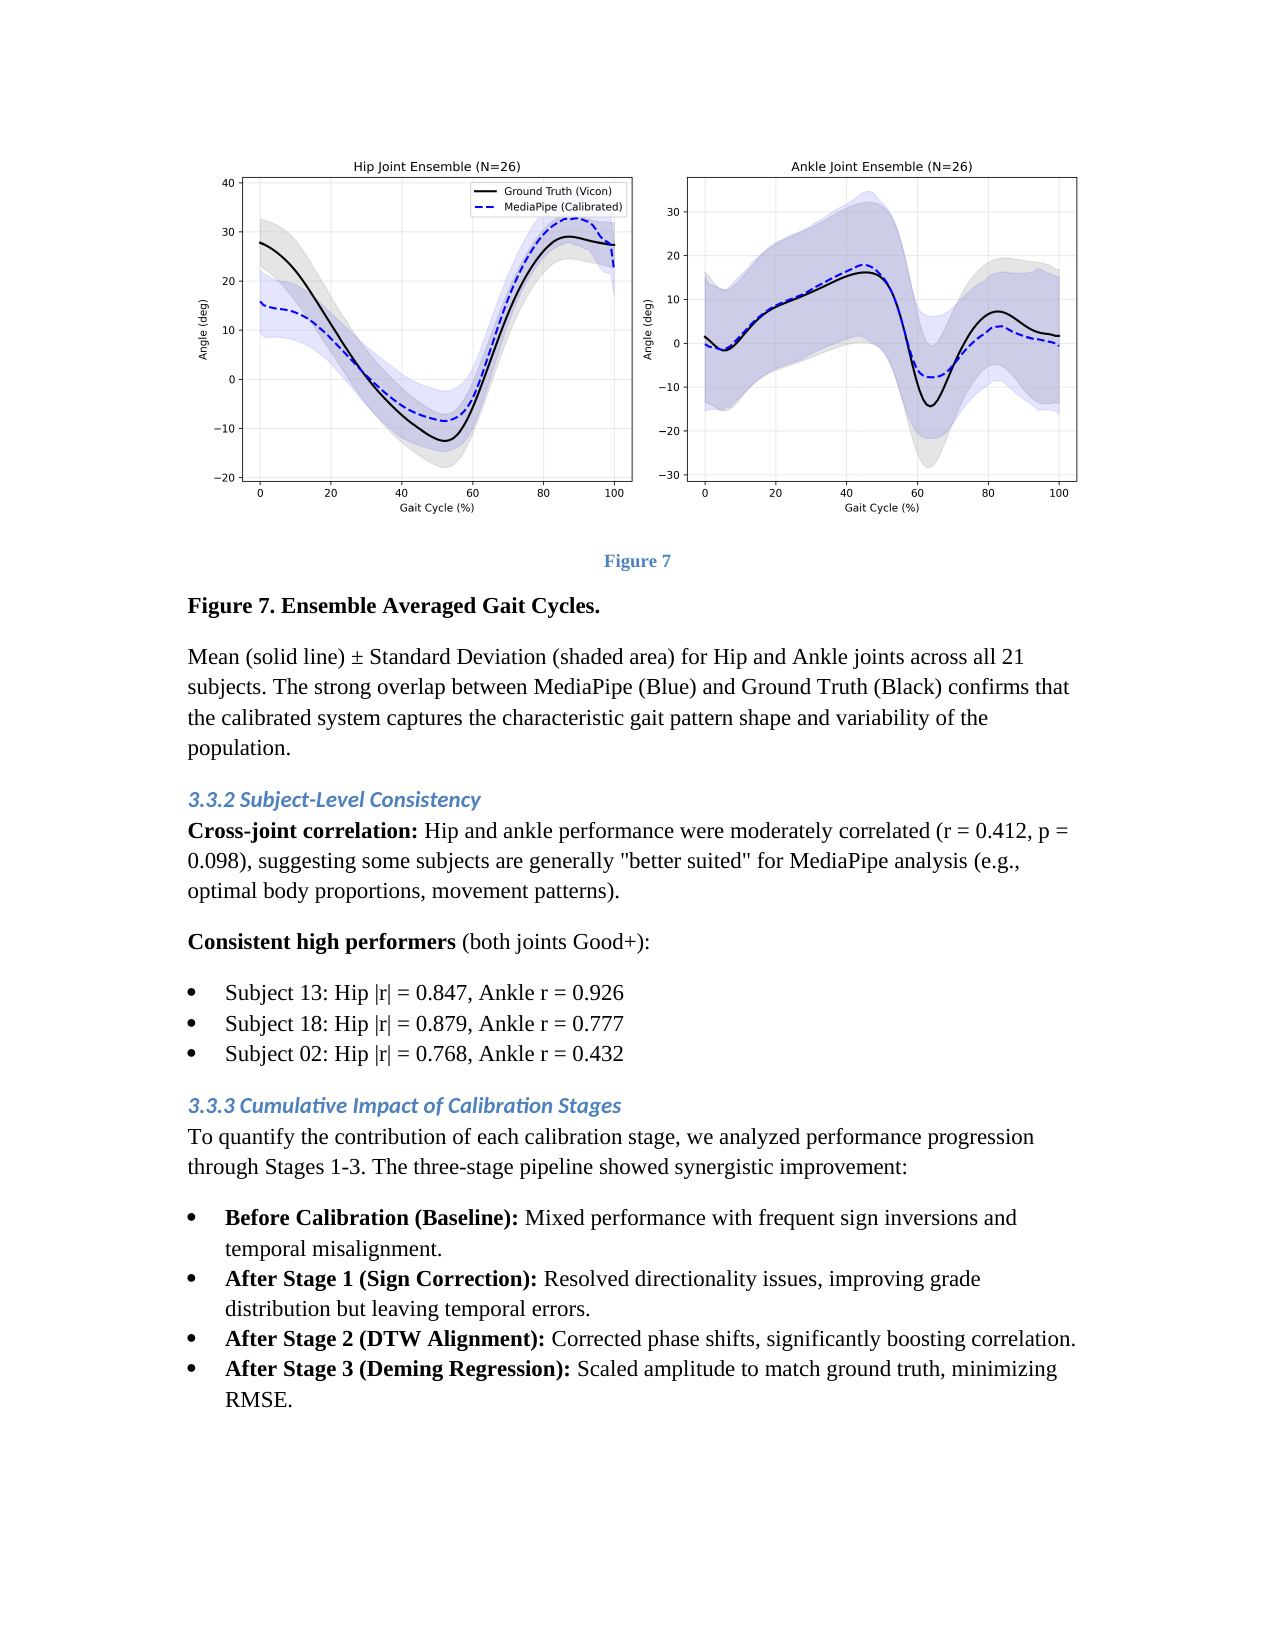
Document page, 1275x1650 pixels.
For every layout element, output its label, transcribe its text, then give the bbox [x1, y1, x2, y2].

text To quantify the contribution of each calibration stage, we analyzed performance progression through Stages 1-3. The three-stage pipeline showed synergistic improvement: [187, 1123, 1087, 1180]
text Mean (solid line) ± Standard Deviation (shaded area) for Hip and Ankle joints across all 21 subjects. The strong overlap between MediaPipe (Blue) and Ground Truth (Black) confirms that the calibrated system captures the characteristic gait pattern shape and variability of the population. [187, 643, 1087, 760]
text Figure 7. Ensemble Averaged Gait Cycles. [187, 592, 1087, 618]
list After Stage 2 (DTW Alignment): Corrected phase shifts, significantly boosting correlation. [187, 1325, 1087, 1352]
text Consistent high performers (both joints Good+): [187, 928, 1087, 955]
list Subject 02: Hip |r| = 0.768, Ankle r = 0.432 [187, 1040, 1087, 1066]
list Subject 13: Hip |r| = 0.847, Ankle r = 0.926 [187, 979, 1087, 1006]
list After Stage 1 (Sign Correction): Resolved directionality issues, improving grade distribution but leaving temporal errors. [187, 1265, 1087, 1321]
list Before Calibration (Baseline): Mixed performance with frequent sign inversions and temporal misalignment. [187, 1204, 1087, 1261]
list After Stage 3 (Deming Regression): Scaled amplitude to match ground truth, minimizing RMSE. [187, 1355, 1087, 1412]
picture [187, 150, 1088, 525]
subtitle 3.3.3 Cumulative Impact of Calibration Stages [187, 1091, 1087, 1119]
text Figure 7 [187, 550, 1087, 571]
subtitle 3.3.2 Subject-Level Consistency [187, 785, 1087, 813]
list Subject 18: Hip |r| = 0.879, Ankle r = 0.777 [187, 1010, 1087, 1036]
text Cross-joint correlation: Hip and ankle performance were moderately correlated (r = 0.412, p = 0.098), suggesting some subjects are generally "better suited" for MediaPipe analysis (e.g., optimal body proportions, movement patterns). [187, 817, 1087, 904]
